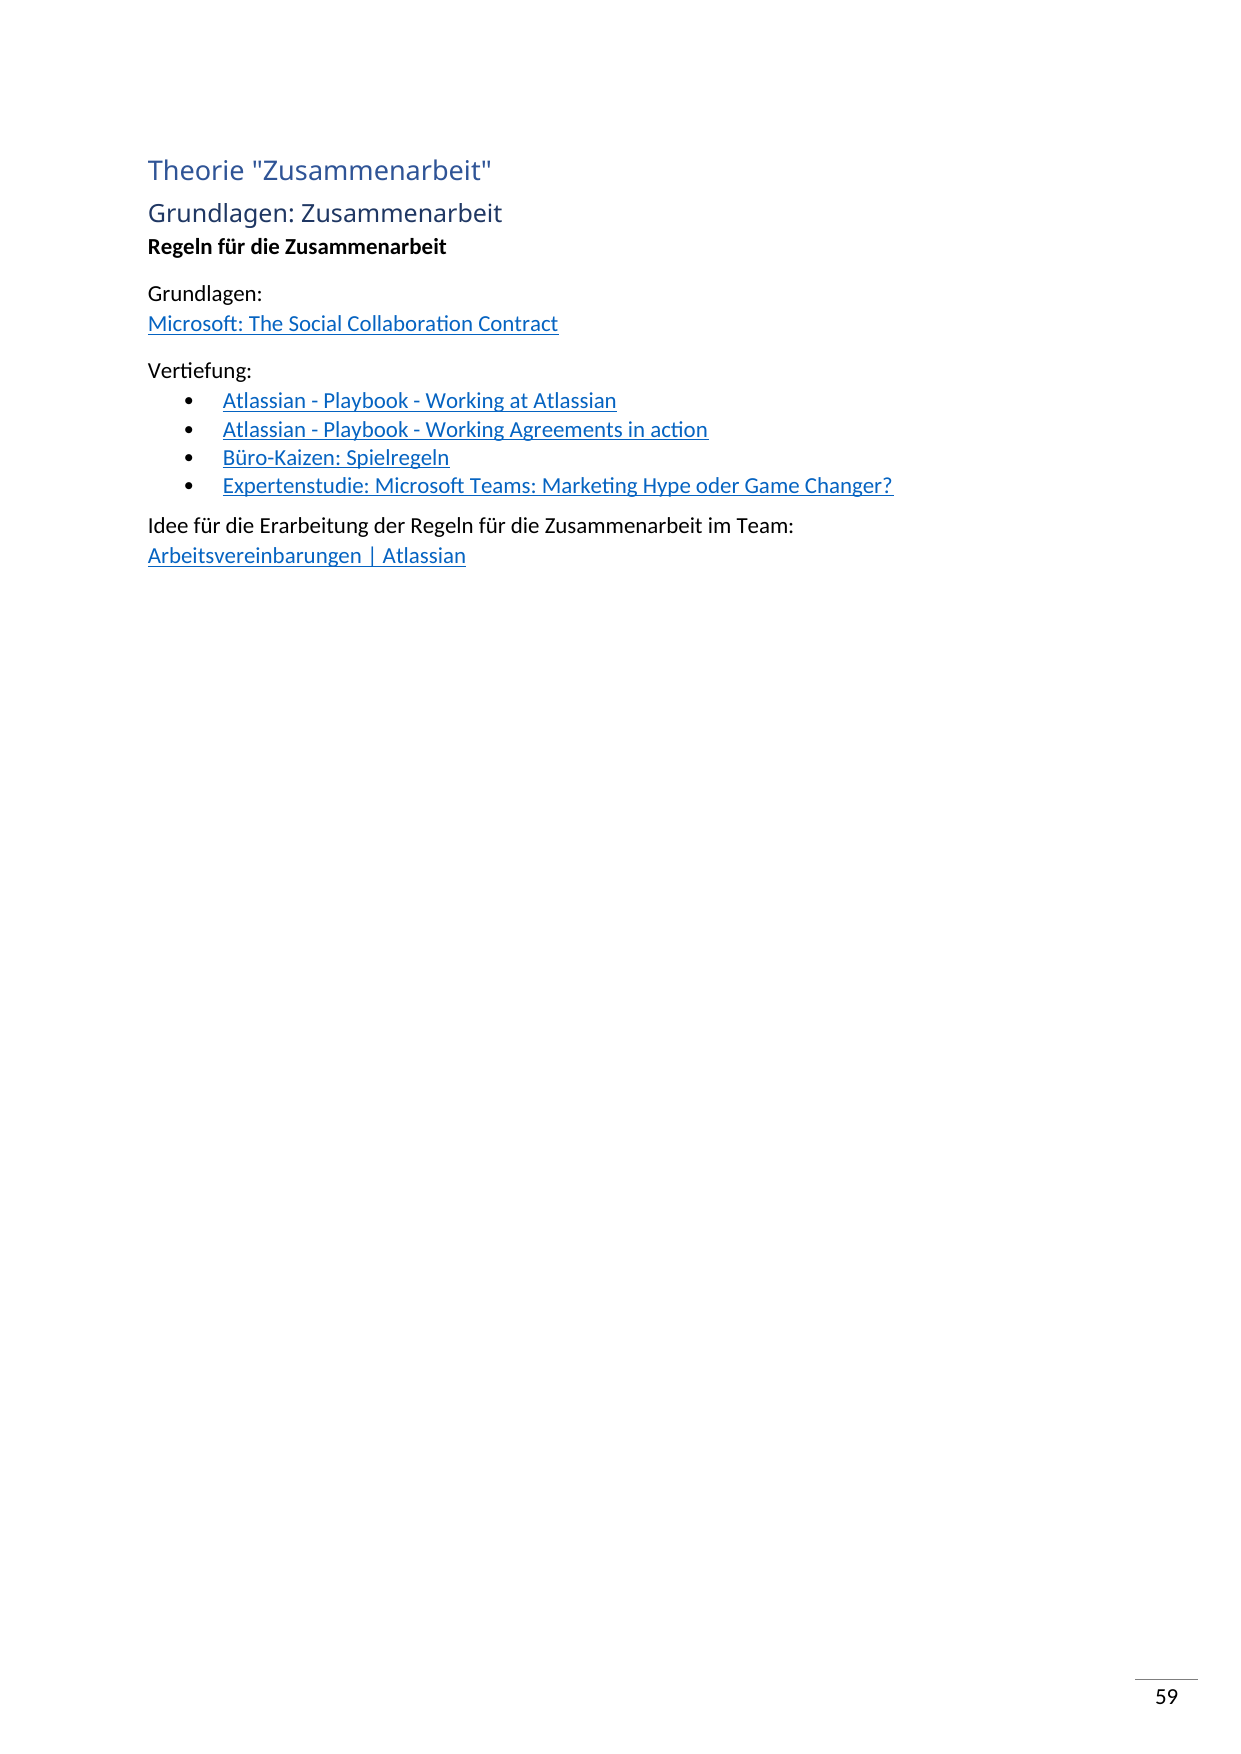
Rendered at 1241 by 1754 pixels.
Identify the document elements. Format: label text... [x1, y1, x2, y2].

list Atlassian - Playbook - Working at Atlassian [185, 387, 1093, 415]
text Vertiefung: [148, 356, 1093, 384]
list Atlassian - Playbook - Working Agreements in action [185, 415, 1093, 443]
text Idee für die Erarbeitung der Regeln für die Zusammenarbeit im Team: Arbeitsvereinbarungen | Atlassian [148, 511, 1093, 569]
list Büro-Kaizen: Spielregeln [185, 443, 1093, 471]
list Expertenstudie: Microsoft Teams: Marketing Hype oder Game Changer? [185, 471, 1093, 499]
subtitle Theorie "Zusammenarbeit" [148, 152, 1093, 189]
subtitle Grundlagen: Zusammenarbeit [148, 196, 1093, 230]
text Regeln für die Zusammenarbeit [148, 232, 1093, 261]
text Grundlagen: Microsoft: The Social Collaboration Contract [148, 279, 1093, 338]
